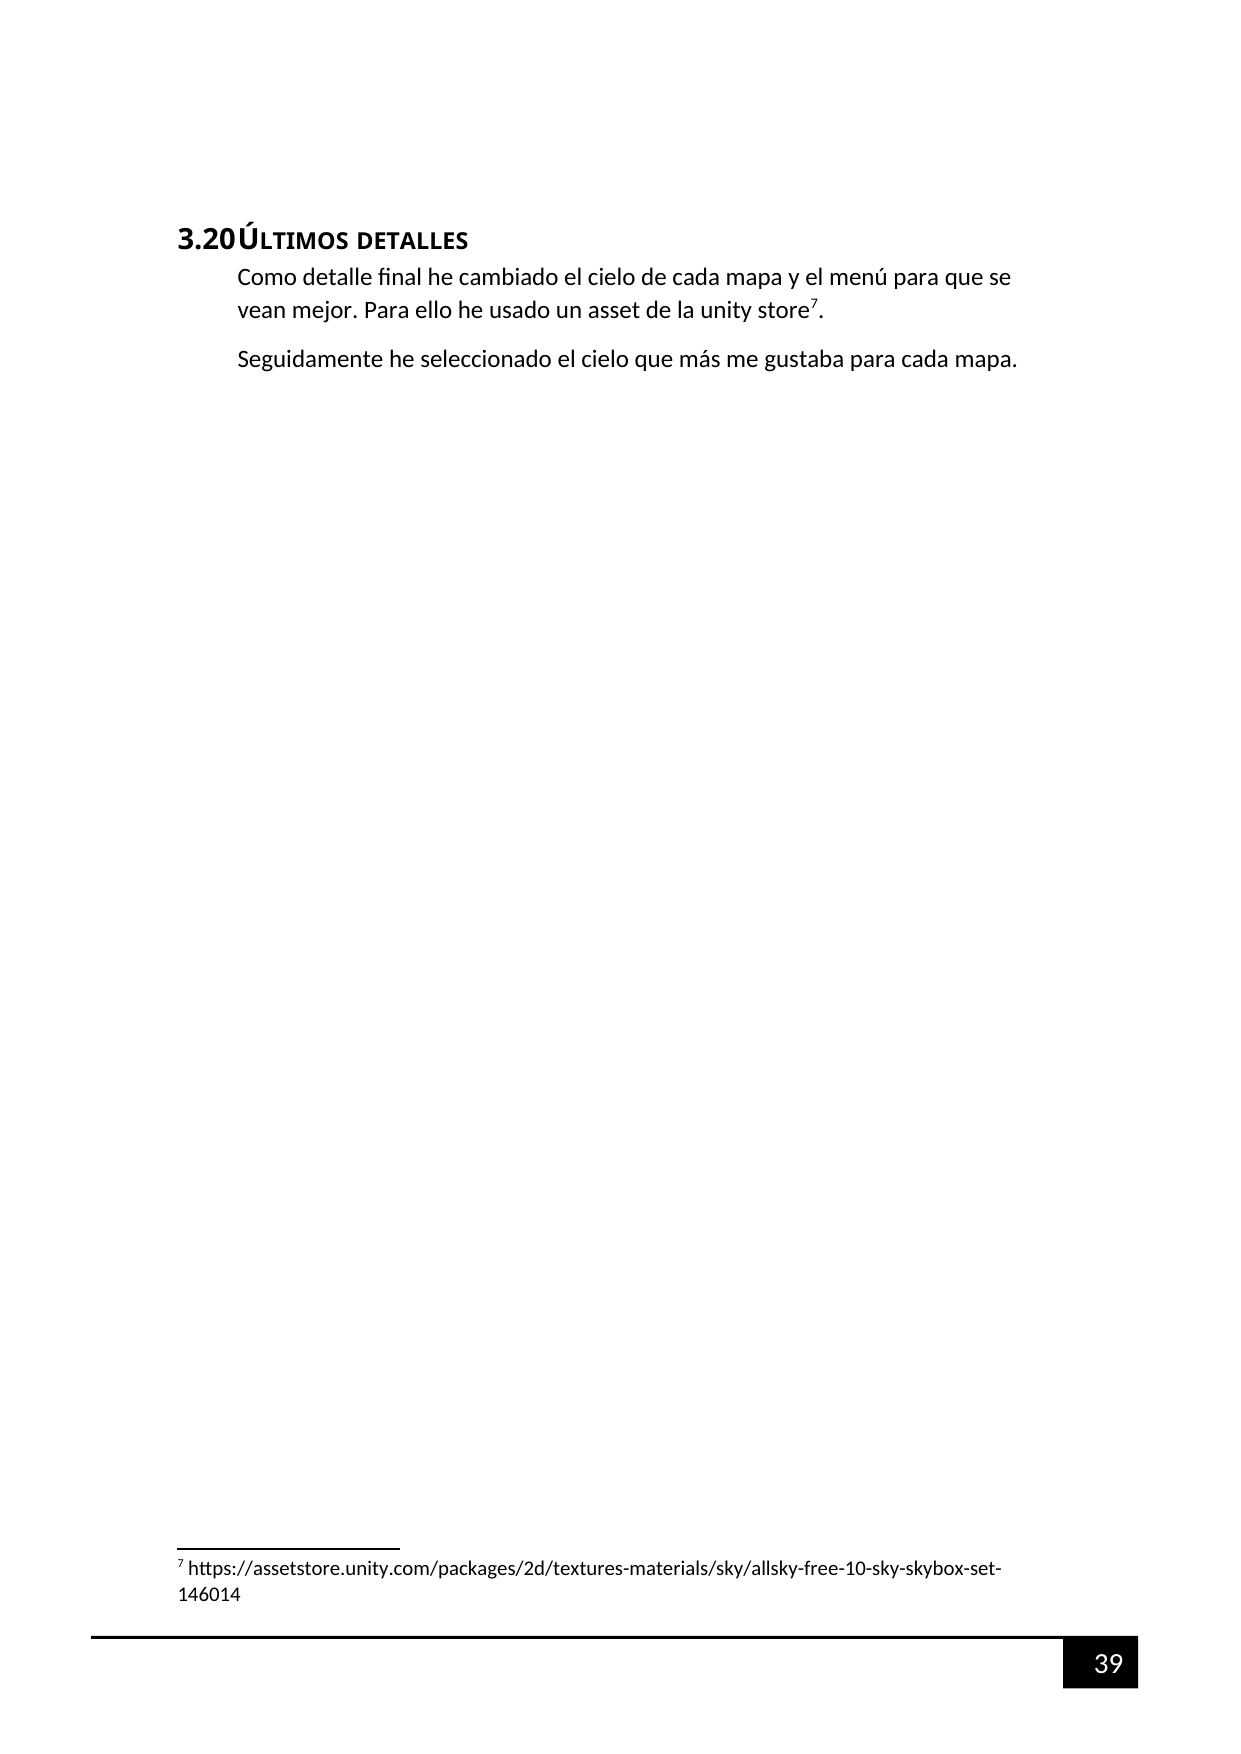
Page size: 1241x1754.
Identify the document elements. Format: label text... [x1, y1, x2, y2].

text Seguidamente he seleccionado el cielo que más me gustaba para cada mapa. [237, 343, 1063, 374]
subtitle Últimos detalles [177, 218, 1063, 258]
text Como detalle final he cambiado el cielo de cada mapa y el menú para que se vean mejor. Para ello he usado un asset de la unity store. [237, 261, 1063, 324]
